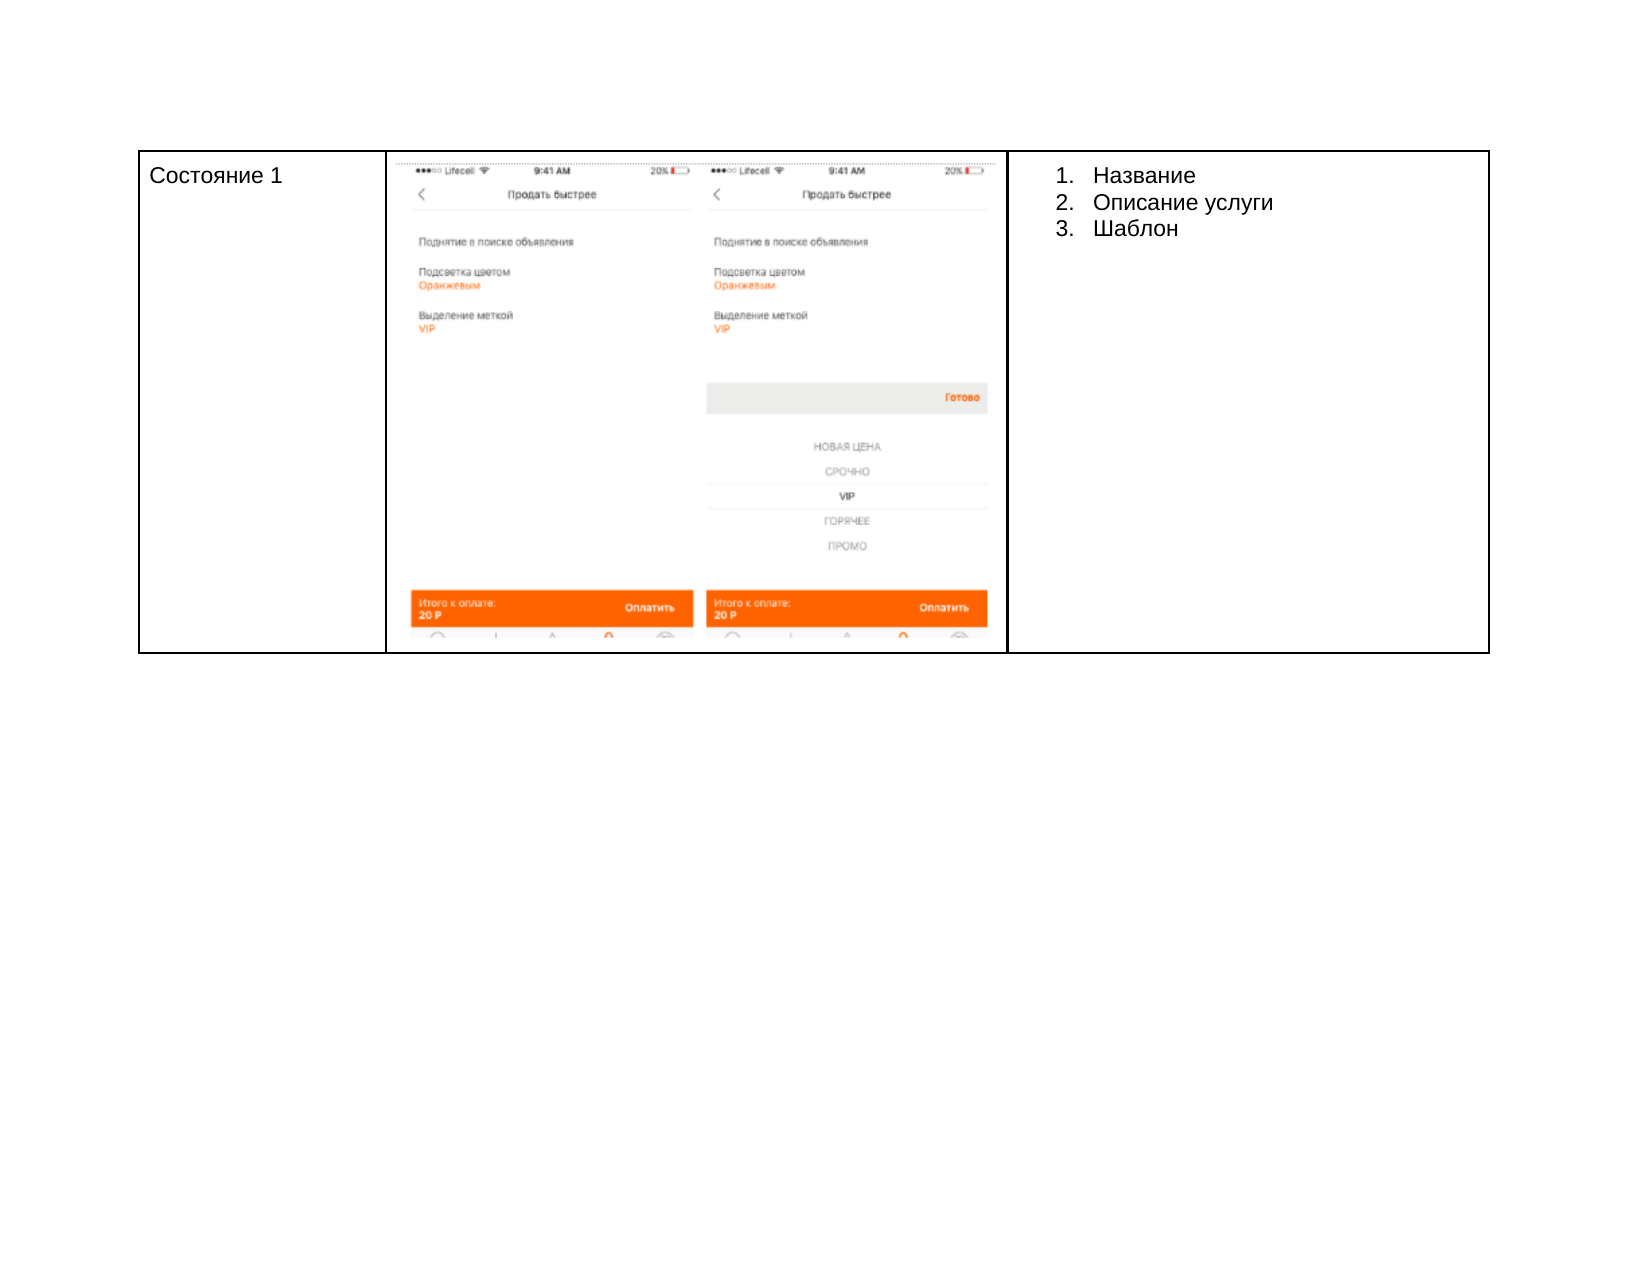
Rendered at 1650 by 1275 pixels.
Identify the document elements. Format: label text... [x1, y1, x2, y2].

table_cell Название Описание услуги Шаблон [1009, 152, 1488, 652]
table_cell [387, 152, 1006, 652]
picture [396, 162, 997, 642]
table_cell Состояние 1 [140, 152, 385, 652]
